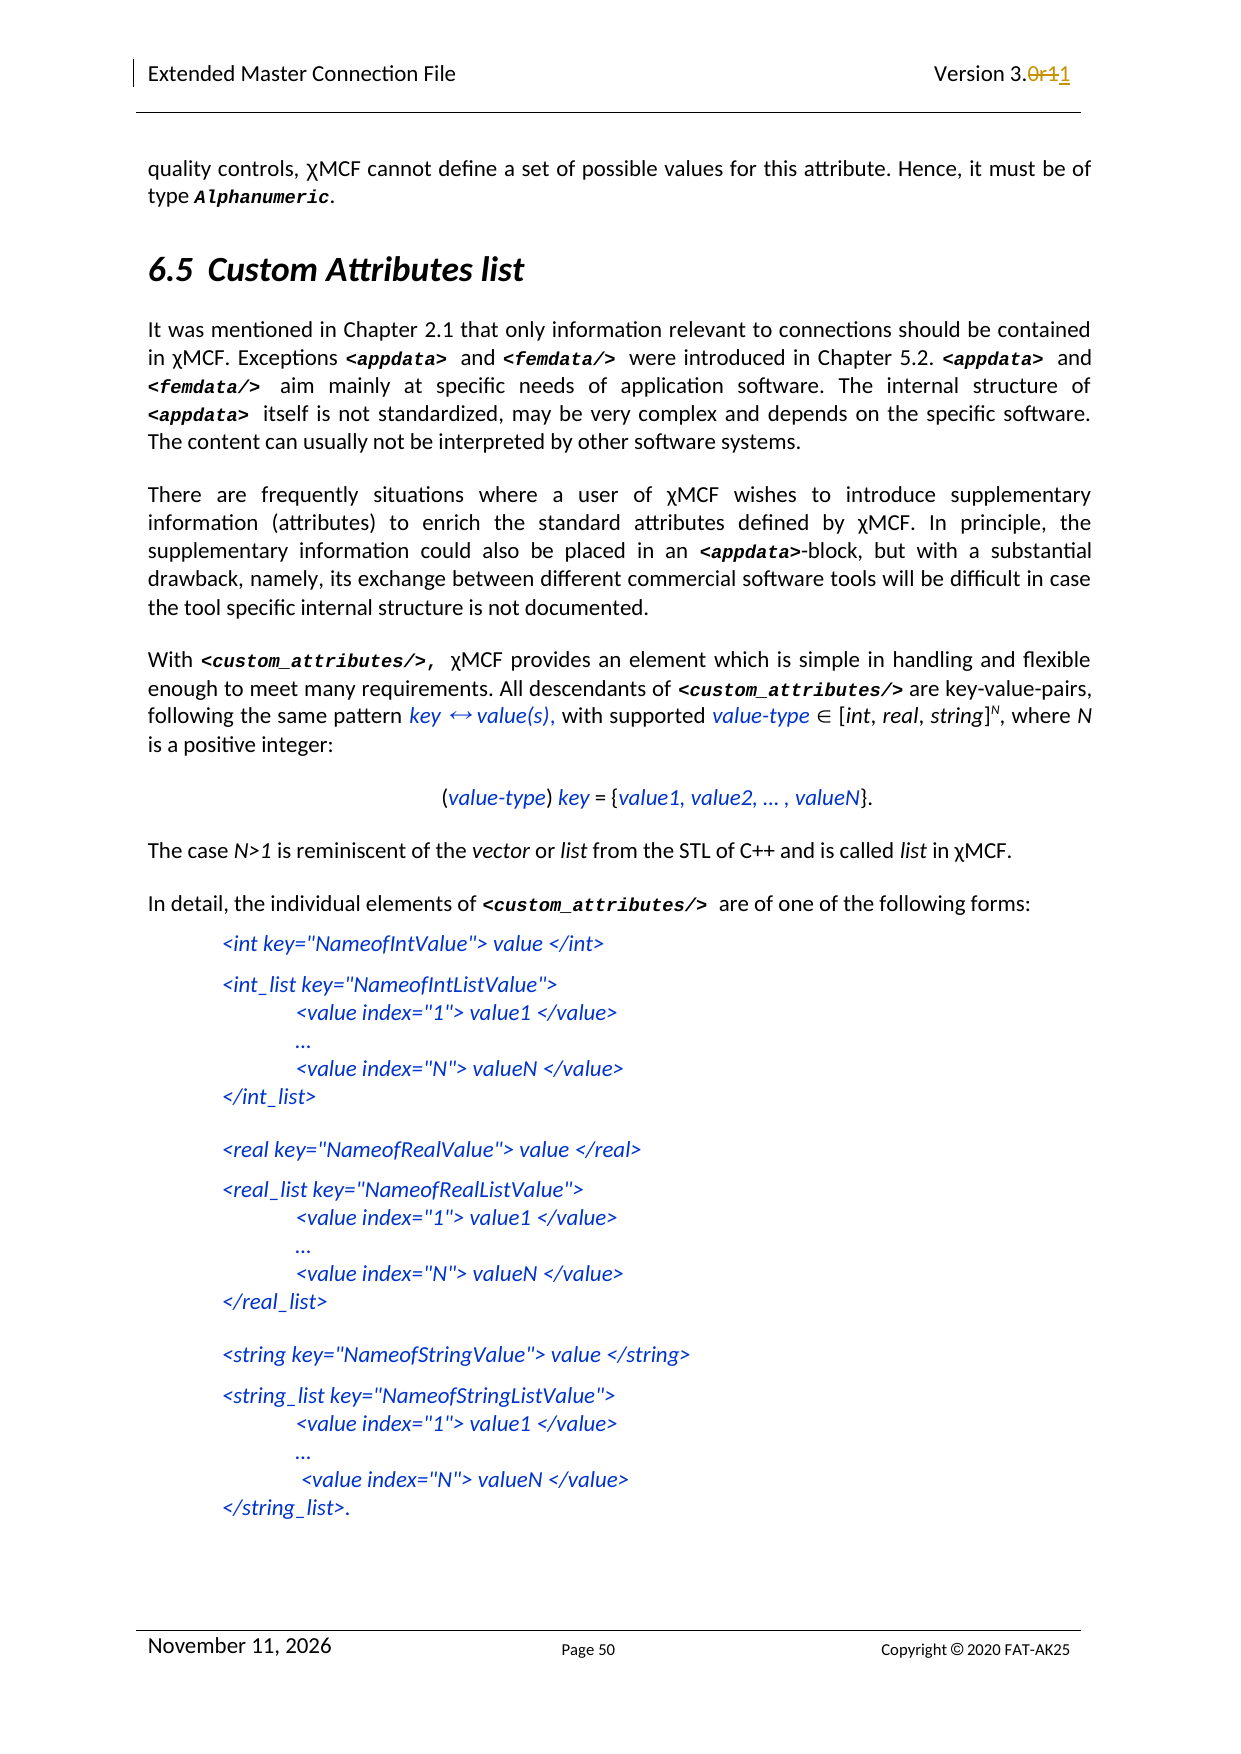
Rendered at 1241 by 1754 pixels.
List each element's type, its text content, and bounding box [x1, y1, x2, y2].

text <value index="1"> value1 </value> [222, 1409, 1092, 1437]
text <value index="N"> valueN </value> [222, 1054, 1092, 1082]
text … [222, 1231, 1092, 1259]
text <string_list key="NameofStringListValue"> [222, 1381, 1092, 1409]
text <value index="N"> valueN </value> [222, 1259, 1092, 1287]
text <string key="NameofStringValue"> value </string> [222, 1341, 1092, 1368]
text … [222, 1437, 1092, 1465]
text It was mentioned in Chapter 2.1 that only information relevant to connections should be contained in χMCF. Exceptions <appdata> and <femdata/> were introduced in Chapter 5.2. <appdata> and <femdata/> aim mainly at specific needs of application software. The internal structure of <appdata> itself is not standardized, may be very complex and depends on the specific software. The content can usually not be interpreted by other software systems. [148, 315, 1092, 456]
text </real_list> [222, 1287, 1092, 1316]
text <value index="1"> value1 </value> [222, 1203, 1092, 1231]
text <int_list key="NameofIntListValue"> [222, 970, 1092, 998]
text <value index="N"> valueN </value> [222, 1465, 1092, 1493]
text <value index="1"> value1 </value> [222, 998, 1092, 1026]
subtitle Custom Attributes list [148, 247, 1092, 290]
text (value-type) key = {value1, value2, … , valueN}. [148, 783, 1092, 811]
text </int_list> [222, 1082, 1092, 1110]
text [148, 154, 1092, 210]
text There are frequently situations where a user of χMCF wishes to introduce supplementary information (attributes) to enrich the standard attributes defined by χMCF. In principle, the supplementary information could also be placed in an <appdata>-block, but with a substantial drawback, namely, its exchange between different commercial software tools will be difficult in case the tool specific internal structure is not documented. [148, 481, 1092, 621]
text The case N>1 is reminiscent of the vector or list from the STL of C++ and is called list in χMCF. [148, 836, 1092, 864]
text <real_list key="NameofRealListValue"> [222, 1175, 1092, 1203]
text With <custom_attributes/>, χMCF provides an element which is simple in handling and flexible enough to meet many requirements. All descendants of <custom_attributes/> are key-value-pairs, following the same pattern key value(s), with supported value-type [int, real, string]N, where N is a positive integer: [148, 646, 1092, 758]
text </string_list>. [222, 1493, 1092, 1521]
text In detail, the individual elements of <custom_attributes/> are of one of the following forms: [148, 889, 1092, 917]
text … [222, 1026, 1092, 1054]
text <real key="NameofRealValue"> value </real> [222, 1135, 1092, 1163]
text <int key="NameofIntValue"> value </int> [222, 929, 1092, 957]
